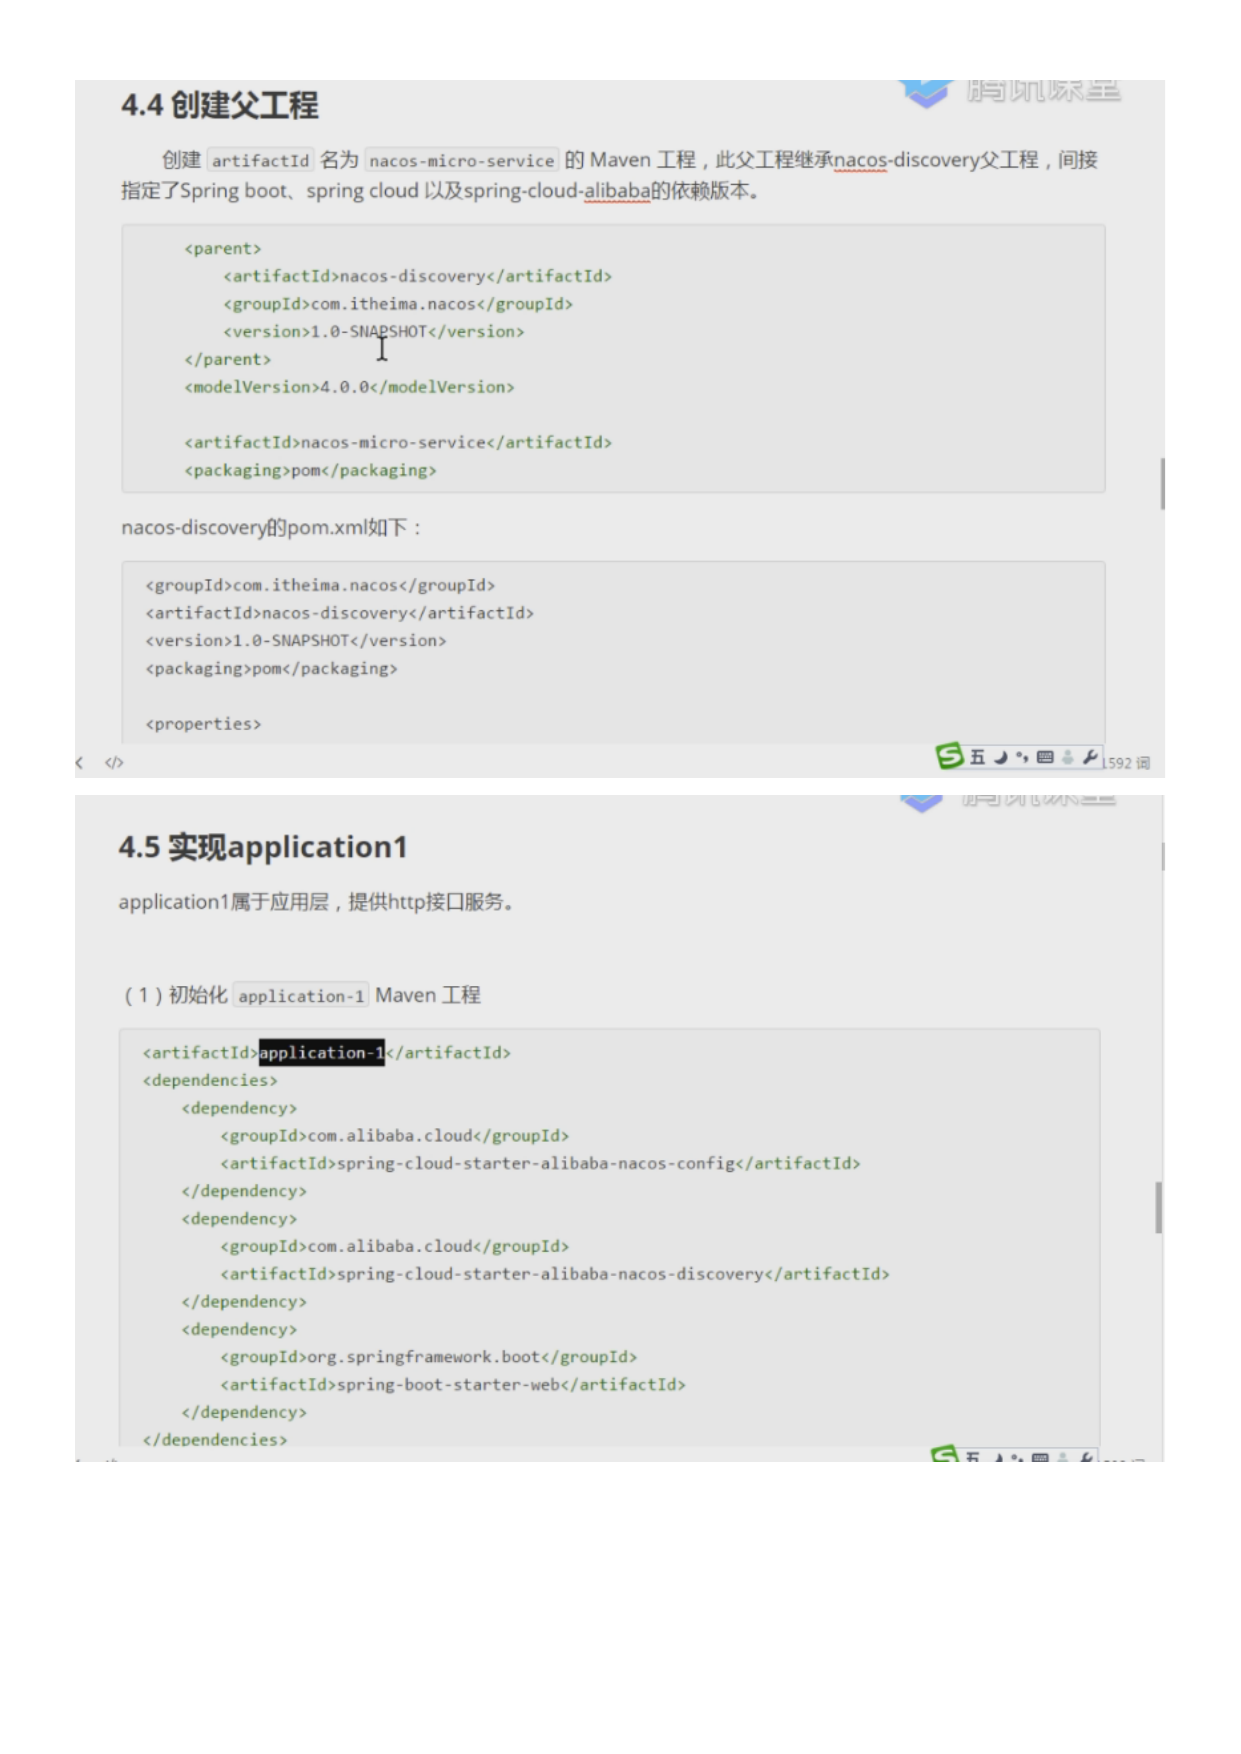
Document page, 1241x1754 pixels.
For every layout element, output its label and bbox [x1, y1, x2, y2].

picture [75, 80, 1166, 778]
picture [75, 795, 1166, 1462]
